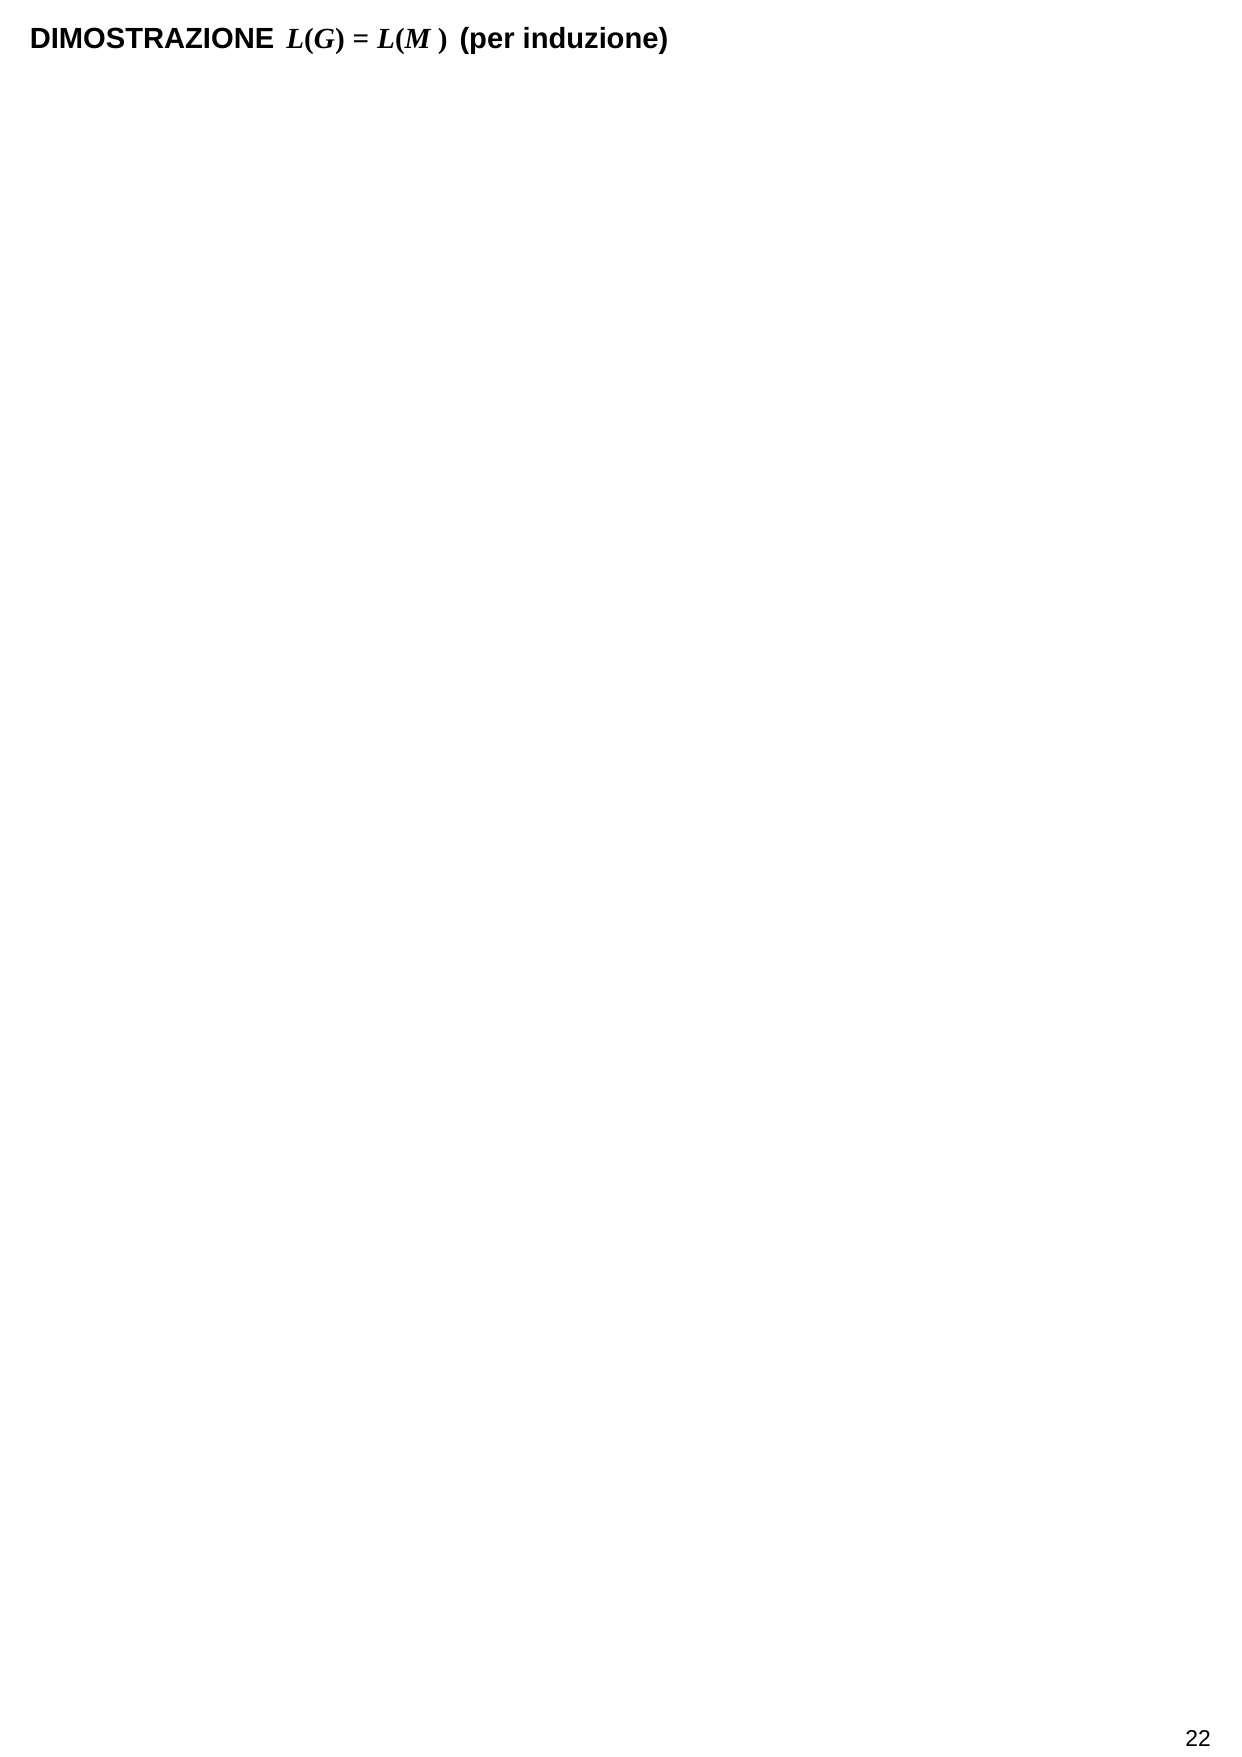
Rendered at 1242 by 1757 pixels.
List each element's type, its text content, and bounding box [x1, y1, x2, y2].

subtitle DIMOSTRAZIONE L(G) = L(M ) (per induzione) [29, 21, 1225, 54]
